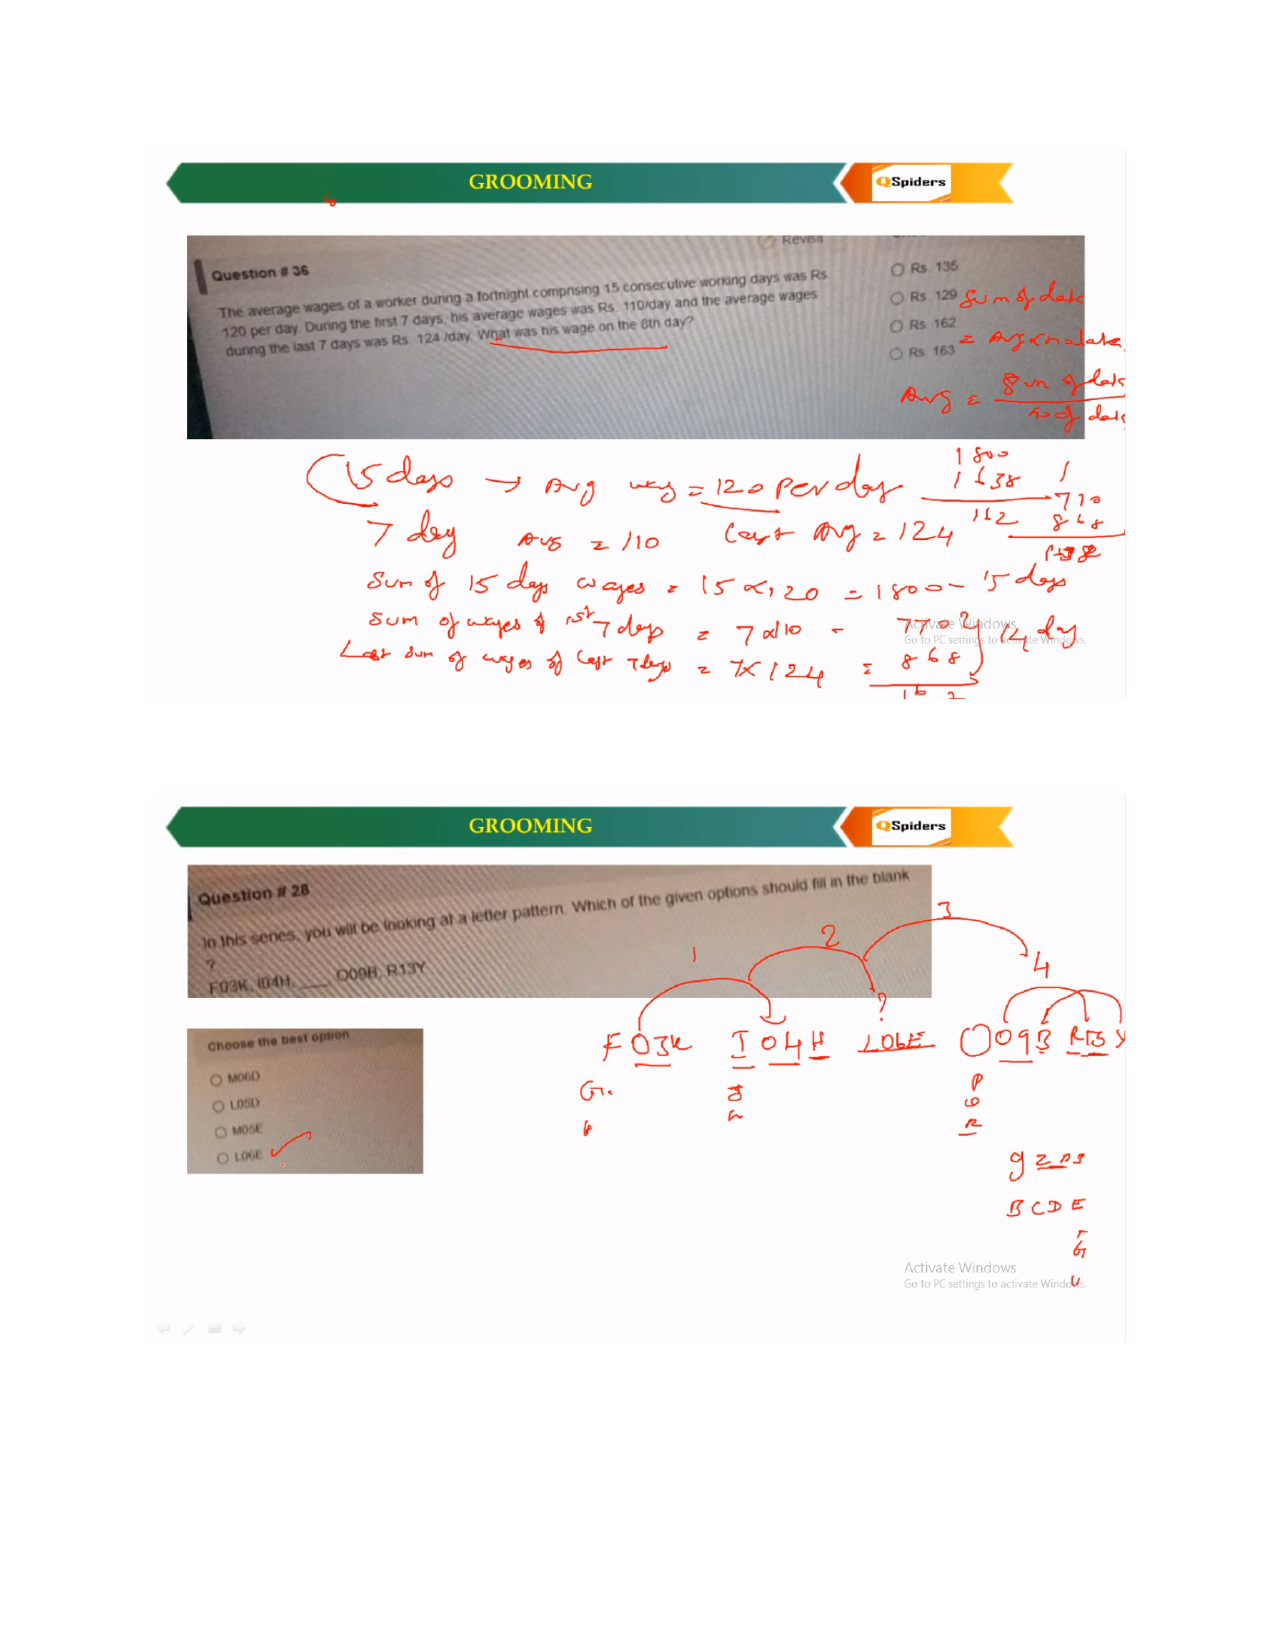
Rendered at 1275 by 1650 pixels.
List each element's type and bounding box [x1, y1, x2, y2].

picture [150, 794, 1125, 1343]
picture [150, 150, 1125, 699]
